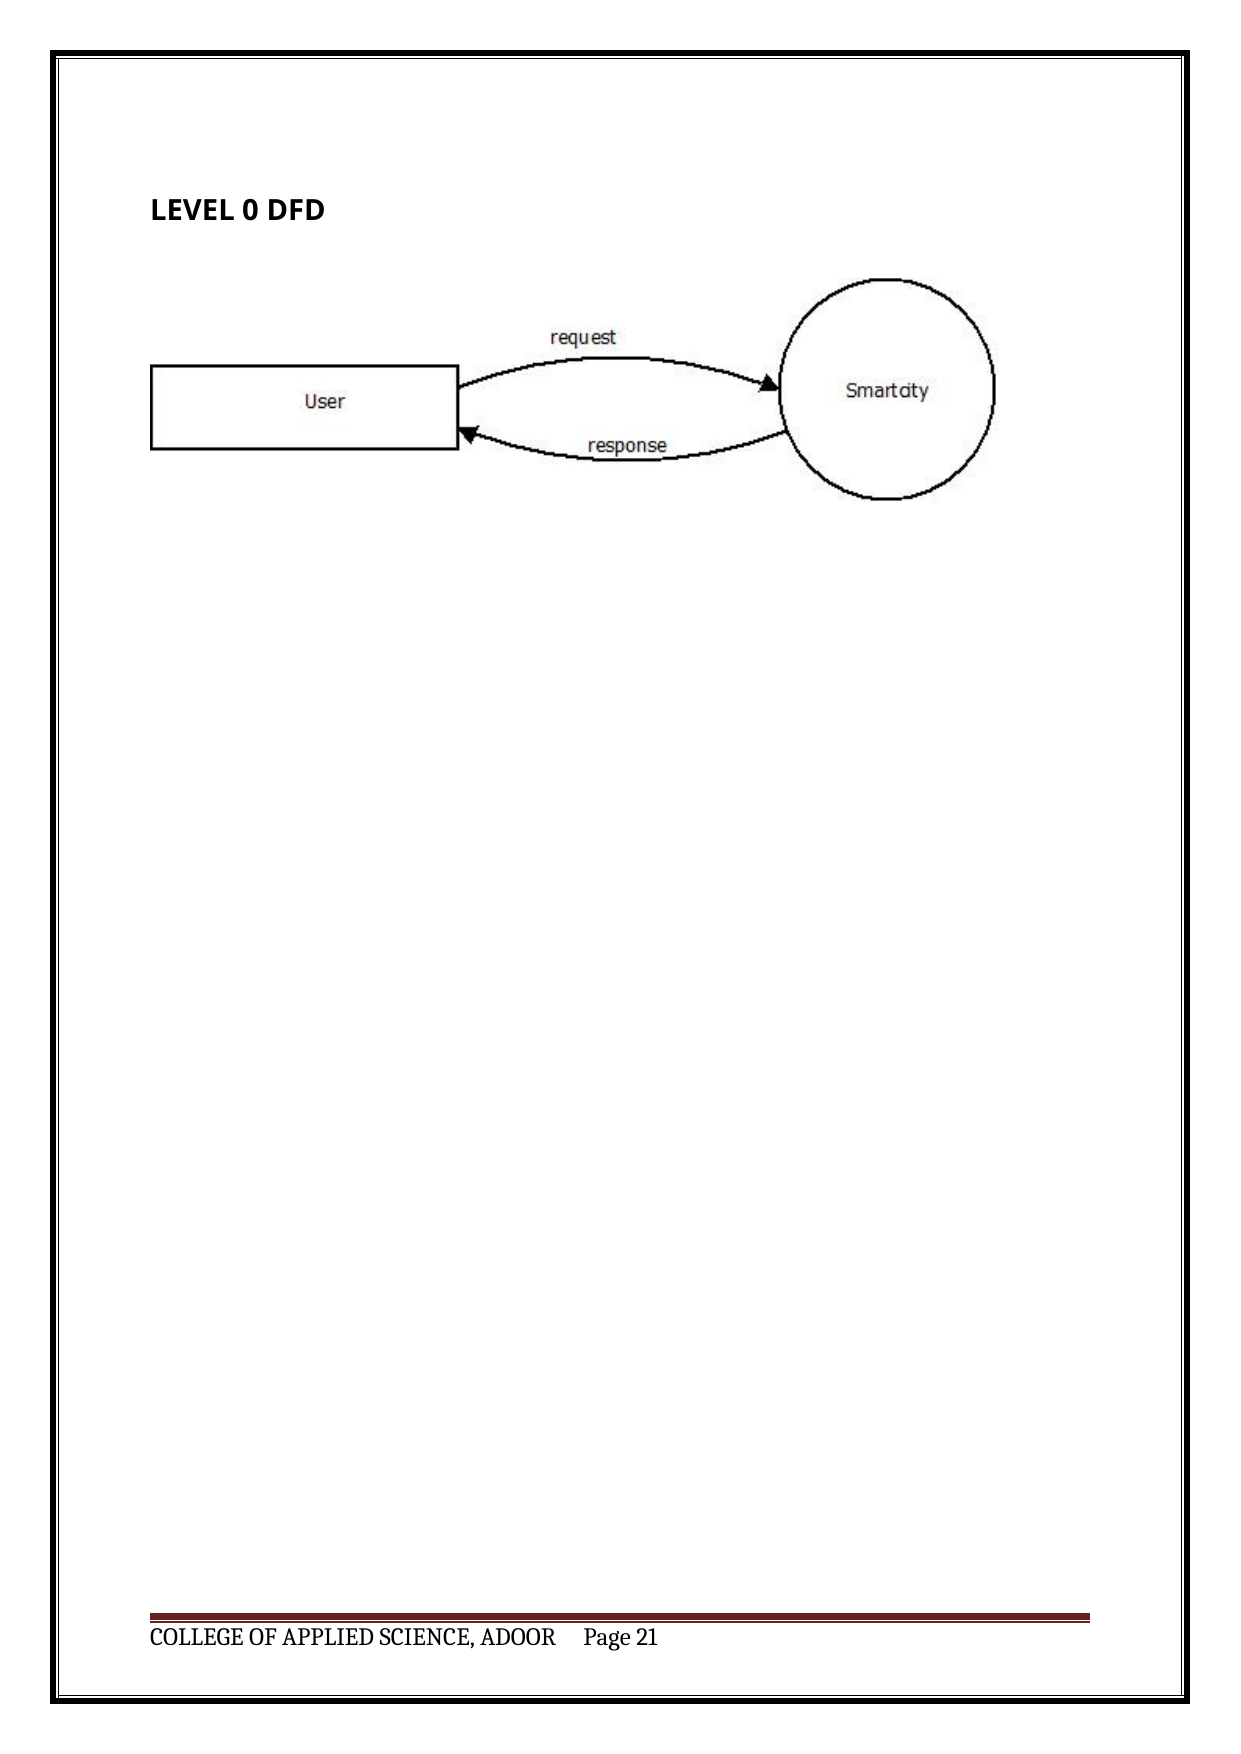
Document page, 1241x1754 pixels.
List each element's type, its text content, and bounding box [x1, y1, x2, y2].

picture [150, 277, 999, 504]
text LEVEL 0 DFD [150, 190, 1090, 229]
